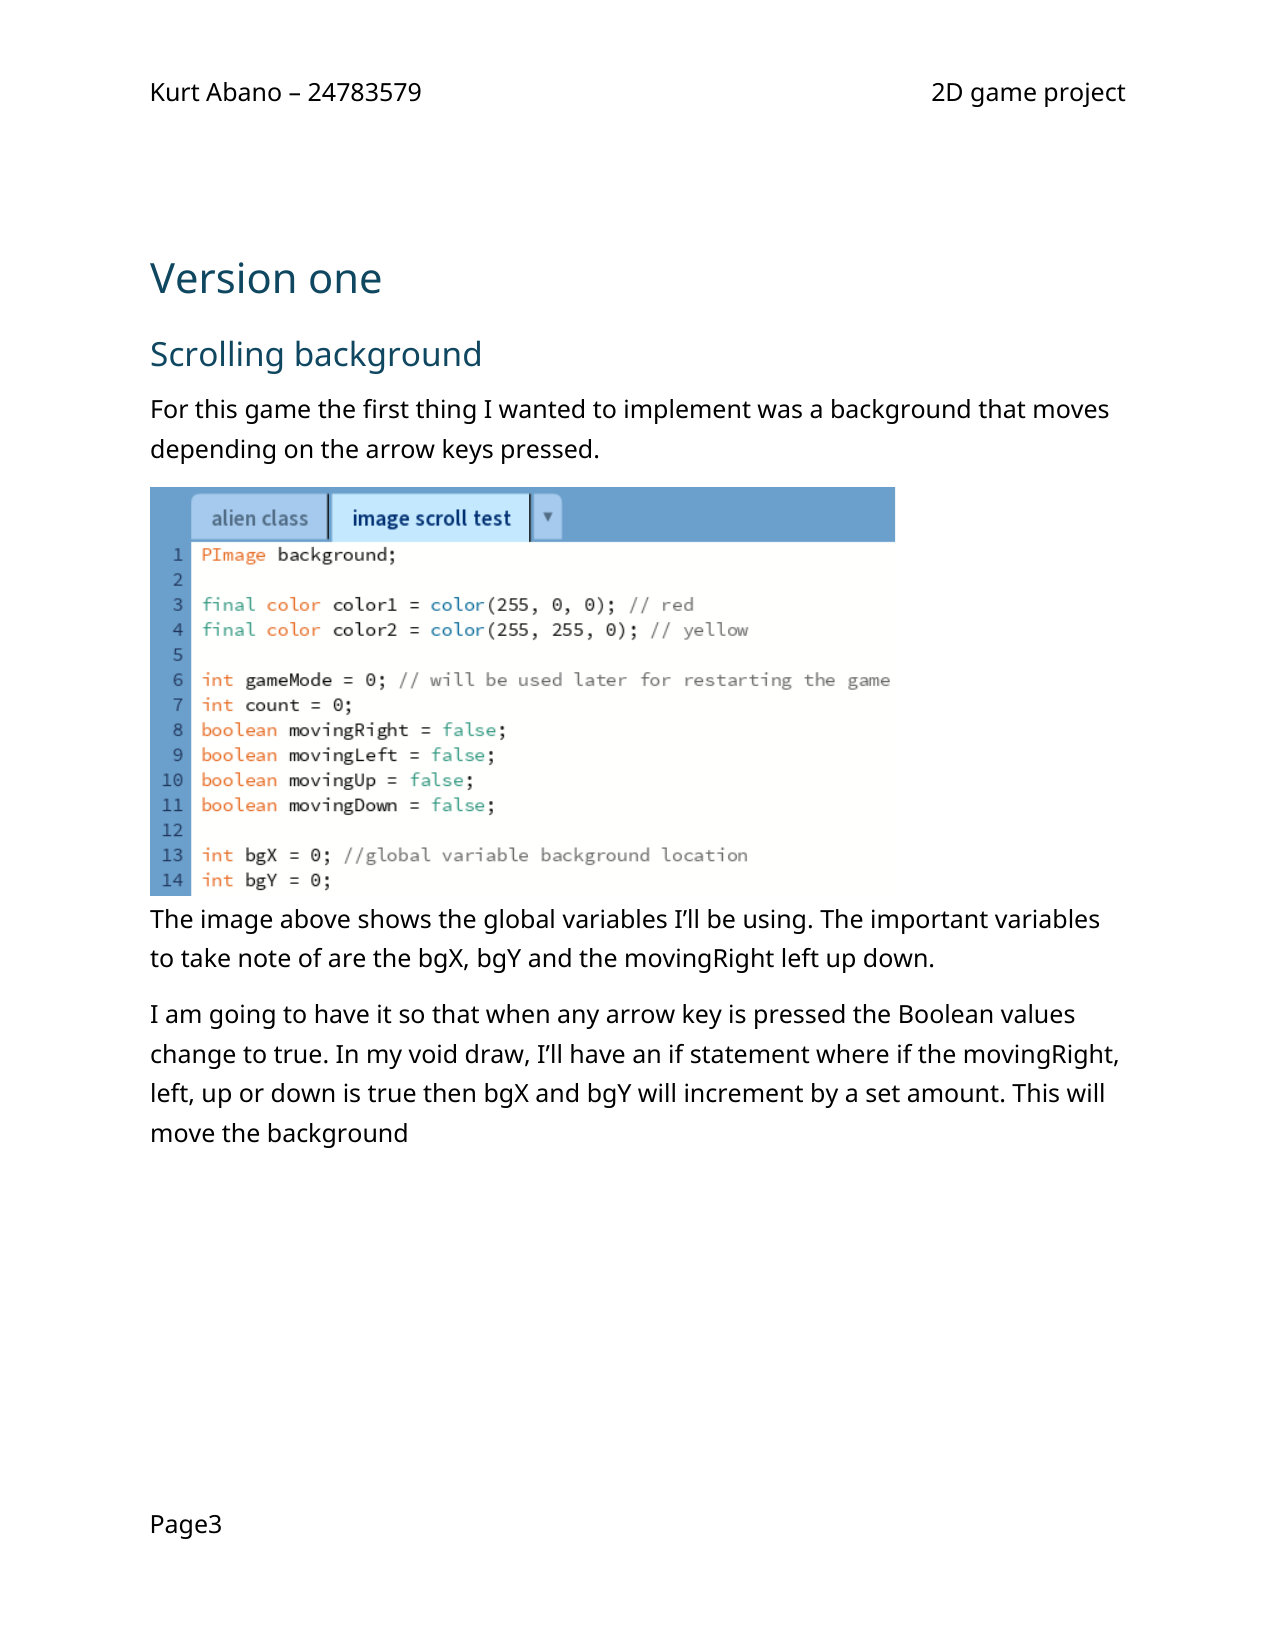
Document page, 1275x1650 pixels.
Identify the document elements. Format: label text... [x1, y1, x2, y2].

text For this game the first thing I wanted to implement was a background that moves depending on the arrow keys pressed. [150, 392, 1125, 466]
picture [150, 487, 896, 896]
text I am going to have it so that when any arrow key is pressed the Boolean values change to true. In my void draw, I’ll have an if statement where if the movingRight, left, up or down is true then bgX and bgY will increment by a set amount. This will move the background [150, 997, 1125, 1149]
subtitle Scrolling background [150, 331, 1125, 377]
subtitle Version one [150, 249, 1125, 306]
